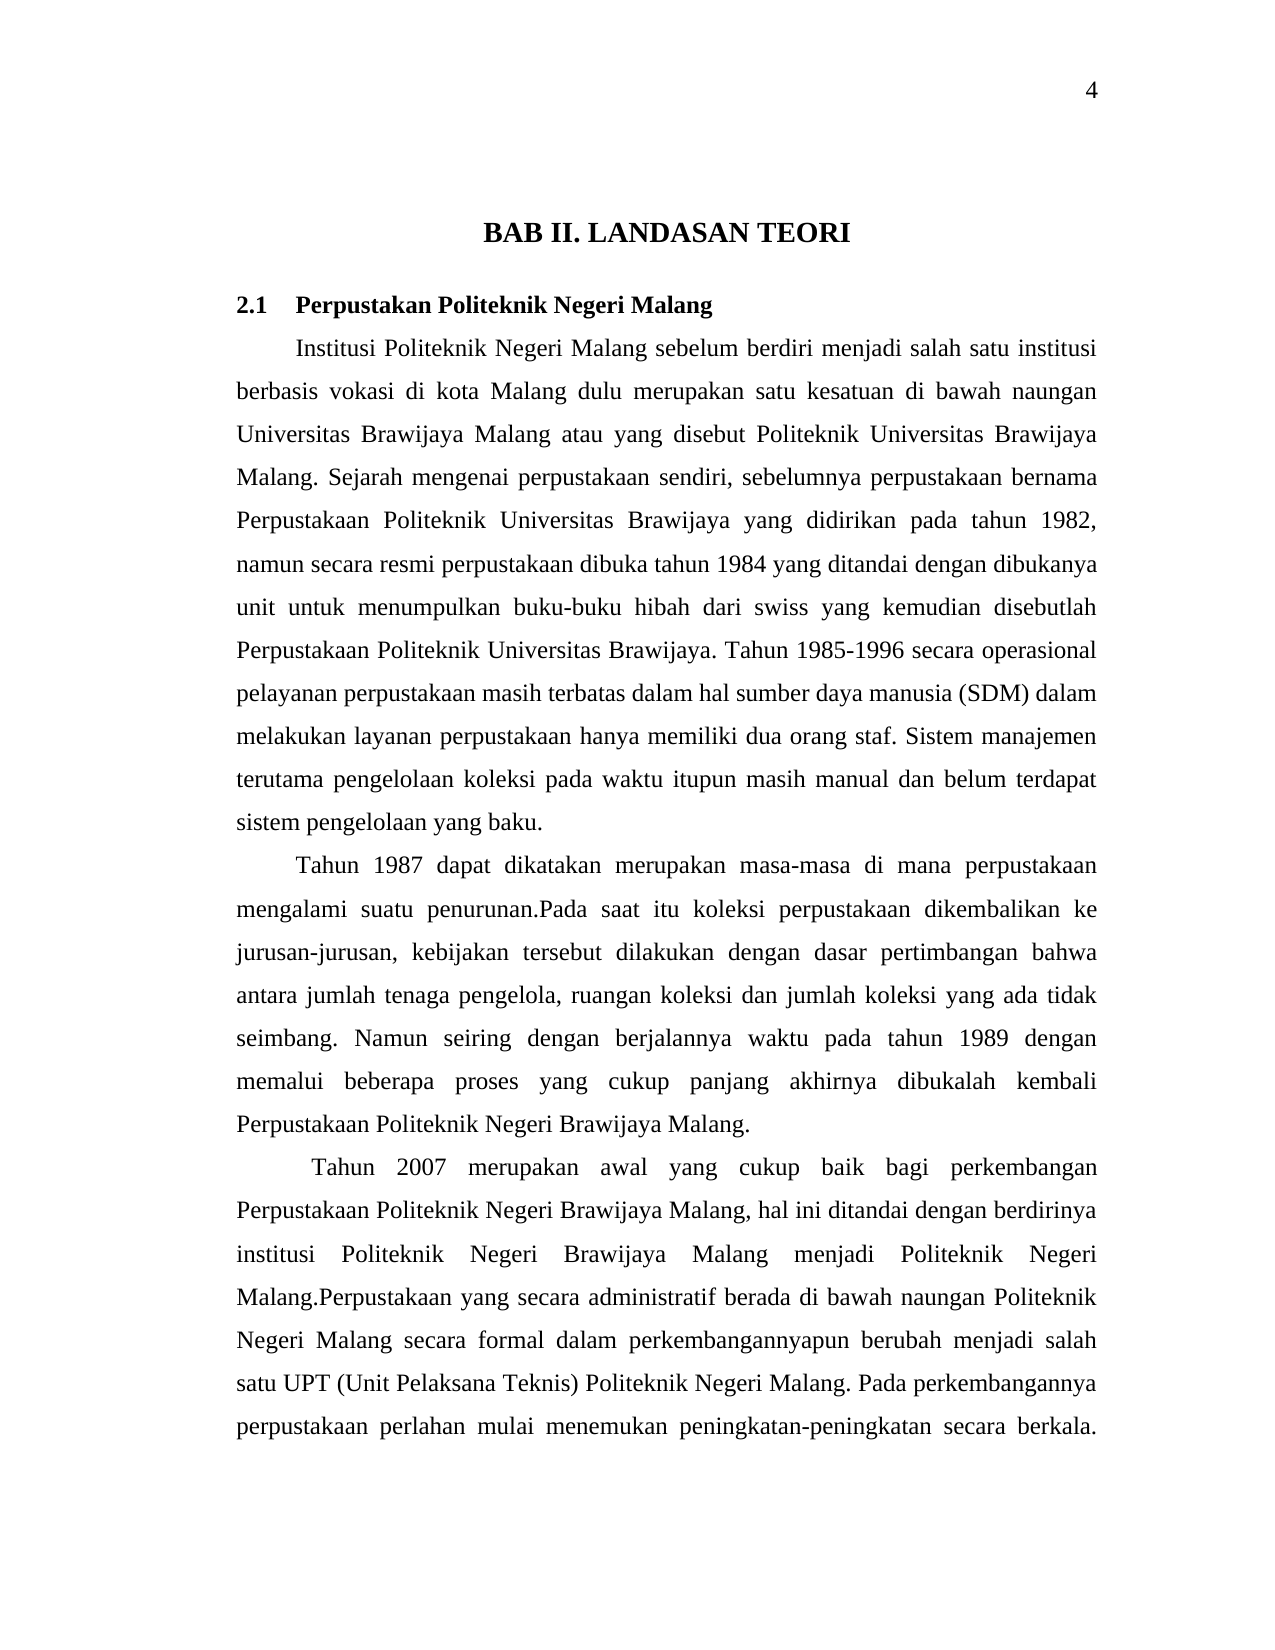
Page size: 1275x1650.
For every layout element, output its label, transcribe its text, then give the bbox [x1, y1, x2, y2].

text Institusi Politeknik Negeri Malang sebelum berdiri menjadi salah satu institusi berbasis vokasi di kota Malang dulu merupakan satu kesatuan di bawah naungan Universitas Brawijaya Malang atau yang disebut Politeknik Universitas Brawijaya Malang. Sejarah mengenai perpustakaan sendiri, sebelumnya perpustakaan bernama Perpustakaan Politeknik Universitas Brawijaya yang didirikan pada tahun 1982, namun secara resmi perpustakaan dibuka tahun 1984 yang ditandai dengan dibukanya unit untuk menumpulkan buku-buku hibah dari swiss yang kemudian disebutlah Perpustakaan Politeknik Universitas Brawijaya. Tahun 1985-1996 secara operasional pelayanan perpustakaan masih terbatas dalam hal sumber daya manusia (SDM) dalam melakukan layanan perpustakaan hanya memiliki dua orang staf. Sistem manajemen terutama pengelolaan koleksi pada waktu itupun masih manual dan belum terdapat sistem pengelolaan yang baku. [236, 333, 1098, 836]
subtitle . LANDASAN TEORI [236, 215, 1098, 248]
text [236, 1152, 1098, 1440]
subtitle 2.1 Perpustakan Politeknik Negeri Malang [236, 290, 1098, 319]
text Tahun 1987 dapat dikatakan merupakan masa-masa di mana perpustakaan mengalami suatu penurunan.Pada saat itu koleksi perpustakaan dikembalikan ke jurusan-jurusan, kebijakan tersebut dilakukan dengan dasar pertimbangan bahwa antara jumlah tenaga pengelola, ruangan koleksi dan jumlah koleksi yang ada tidak seimbang. Namun seiring dengan berjalannya waktu pada tahun 1989 dengan memalui beberapa proses yang cukup panjang akhirnya dibukalah kembali Perpustakaan Politeknik Negeri Brawijaya Malang. [236, 851, 1098, 1138]
